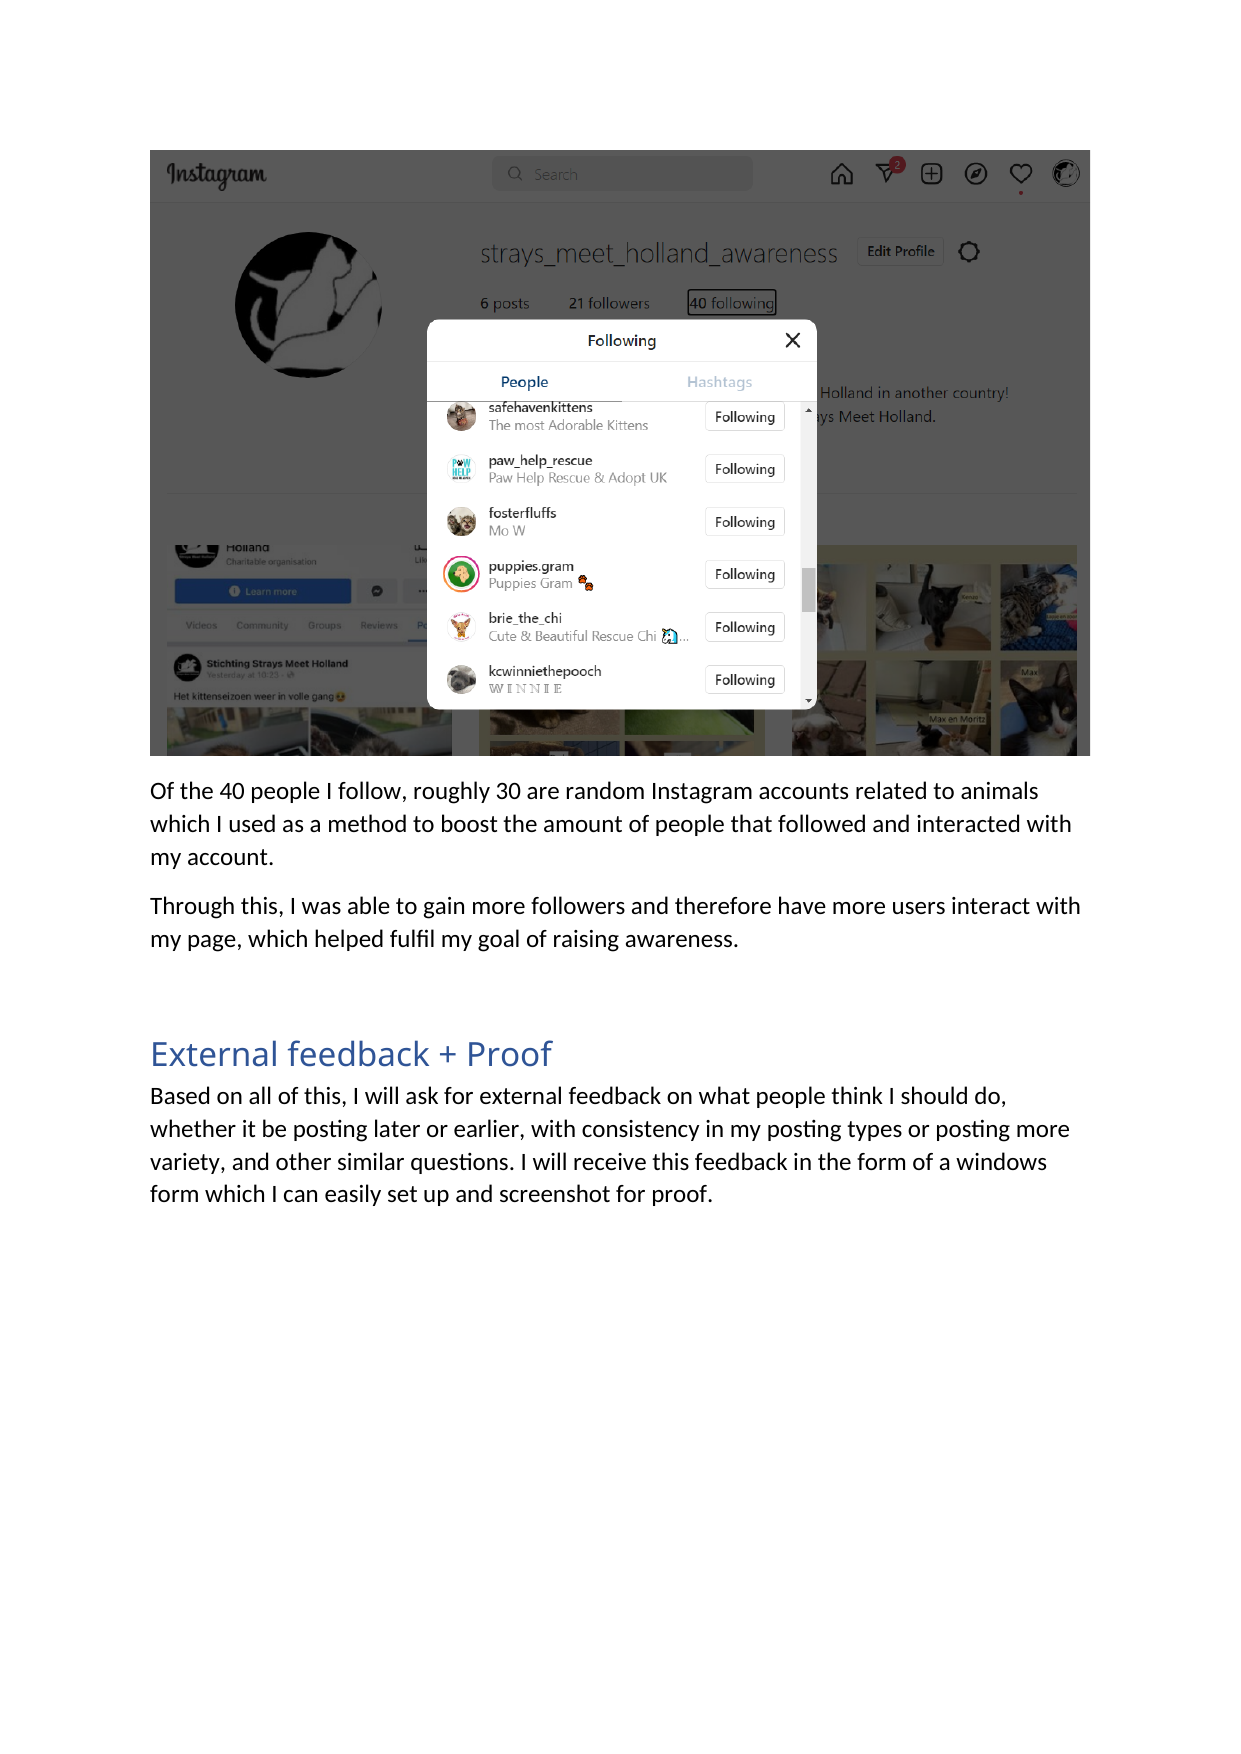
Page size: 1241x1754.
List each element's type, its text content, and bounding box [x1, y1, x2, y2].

text Through this, I was able to gain more followers and therefore have more users interact with my page, which helped fulfil my goal of raising awareness. [150, 891, 1090, 954]
text Of the 40 people I follow, roughly 30 are random Instagram accounts related to animals which I used as a method to boost the amount of people that followed and interacted with my account. [150, 775, 1090, 871]
text External feedback + Proof [150, 1031, 1090, 1076]
picture [150, 150, 1091, 756]
text Based on all of this, I will ask for external feedback on what people think I should do, whether it be posting later or earlier, with consistency in my posting types or posting more variety, and other similar questions. I will receive this feedback in the form of a windows form which I can easily set up and screenshot for proof. [150, 1080, 1090, 1209]
